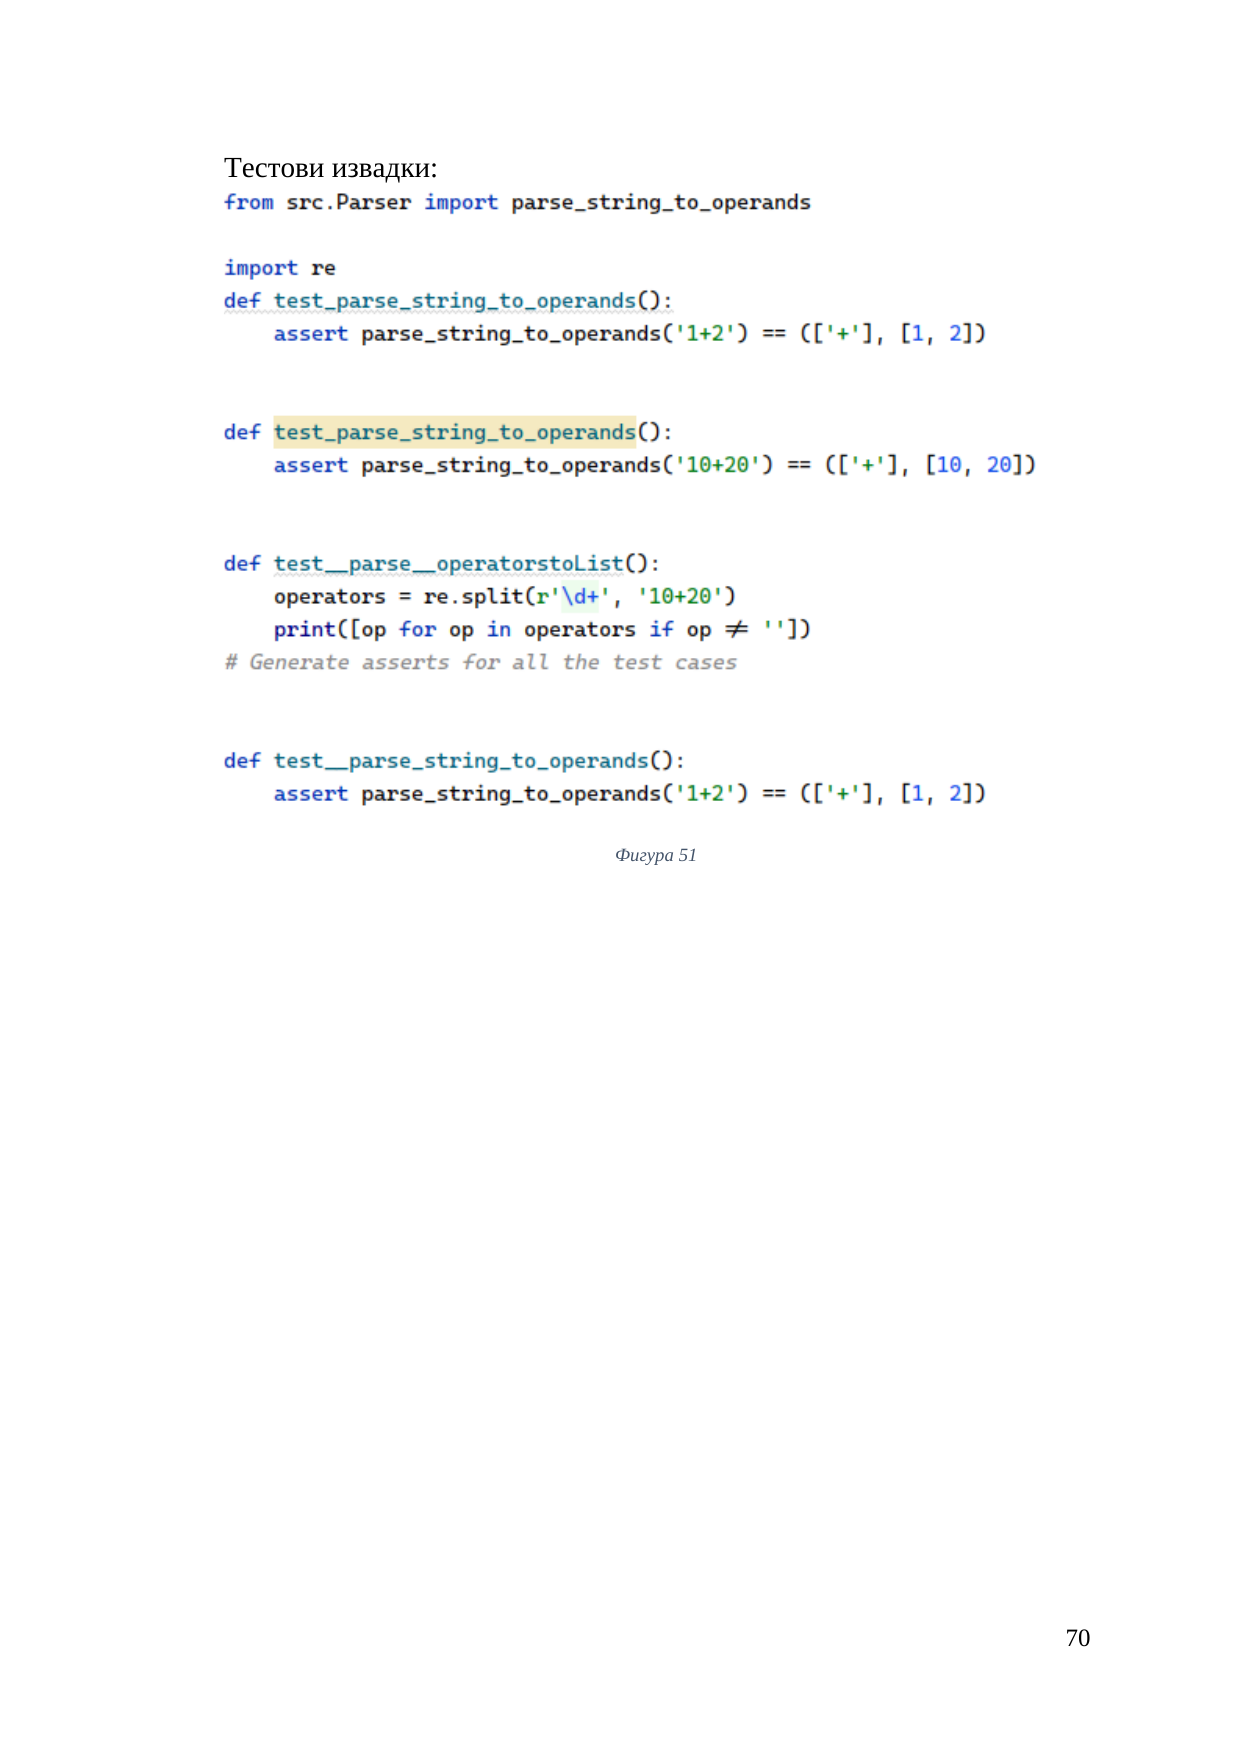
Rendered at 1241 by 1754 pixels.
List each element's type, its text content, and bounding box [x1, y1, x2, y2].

subtitle Тестови извадки: [150, 150, 1090, 183]
picture [223, 186, 1151, 826]
